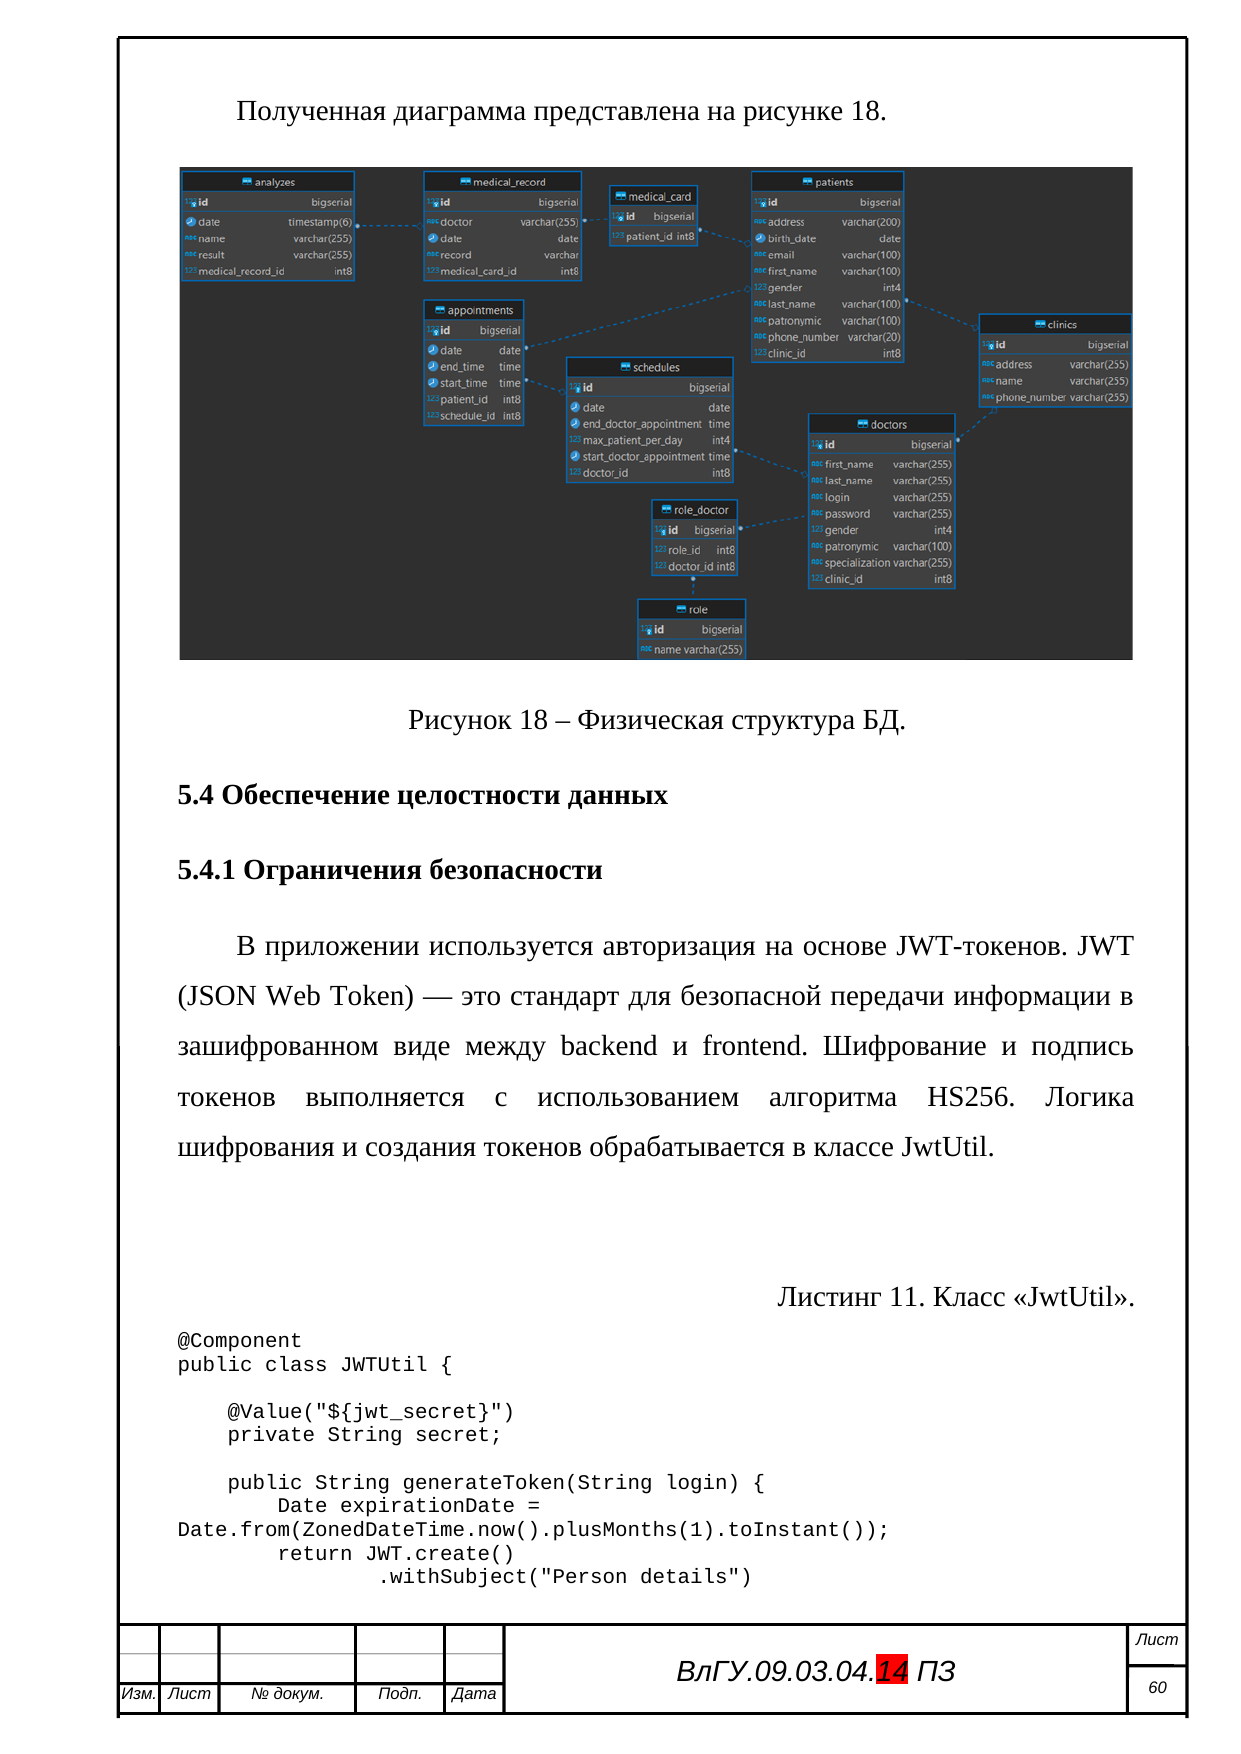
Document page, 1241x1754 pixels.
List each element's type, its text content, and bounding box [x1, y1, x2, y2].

picture [179, 167, 1133, 660]
text @Value("${jwt_secret}") [177, 1401, 1135, 1424]
text Рисунок 18 – Физическая структура БД. [177, 702, 1137, 735]
subtitle 5.4 Обеспечение целостности данных [118, 777, 1194, 811]
text В приложении используется авторизация на основе JWT-токенов. JWT (JSON Web Token) — это стандарт для безопасной передачи информации в зашифрованном виде между backend и frontend. Шифрование и подпись токенов выполняется с использованием алгоритма HS256. Логика шифрования и создания токенов обрабатывается в классе JwtUtil. [177, 928, 1135, 1162]
text private String secret; [177, 1424, 1135, 1448]
text return JWT.create() [177, 1543, 1135, 1566]
text Полученная диаграмма представлена на рисунке 18. [177, 93, 1135, 126]
subtitle 5.4.1 Ограничения безопасности [118, 852, 1194, 886]
text Листинг 11. Класс «JwtUtil». [177, 1279, 1135, 1313]
text public String generateToken(String login) { [177, 1472, 1135, 1495]
text @Component [177, 1330, 1135, 1353]
text public class JWTUtil { [177, 1353, 1135, 1377]
text Date expirationDate = Date.from(ZonedDateTime.now().plusMonths(1).toInstant()); [177, 1495, 1135, 1543]
text .withSubject("Person details") [177, 1566, 1135, 1590]
